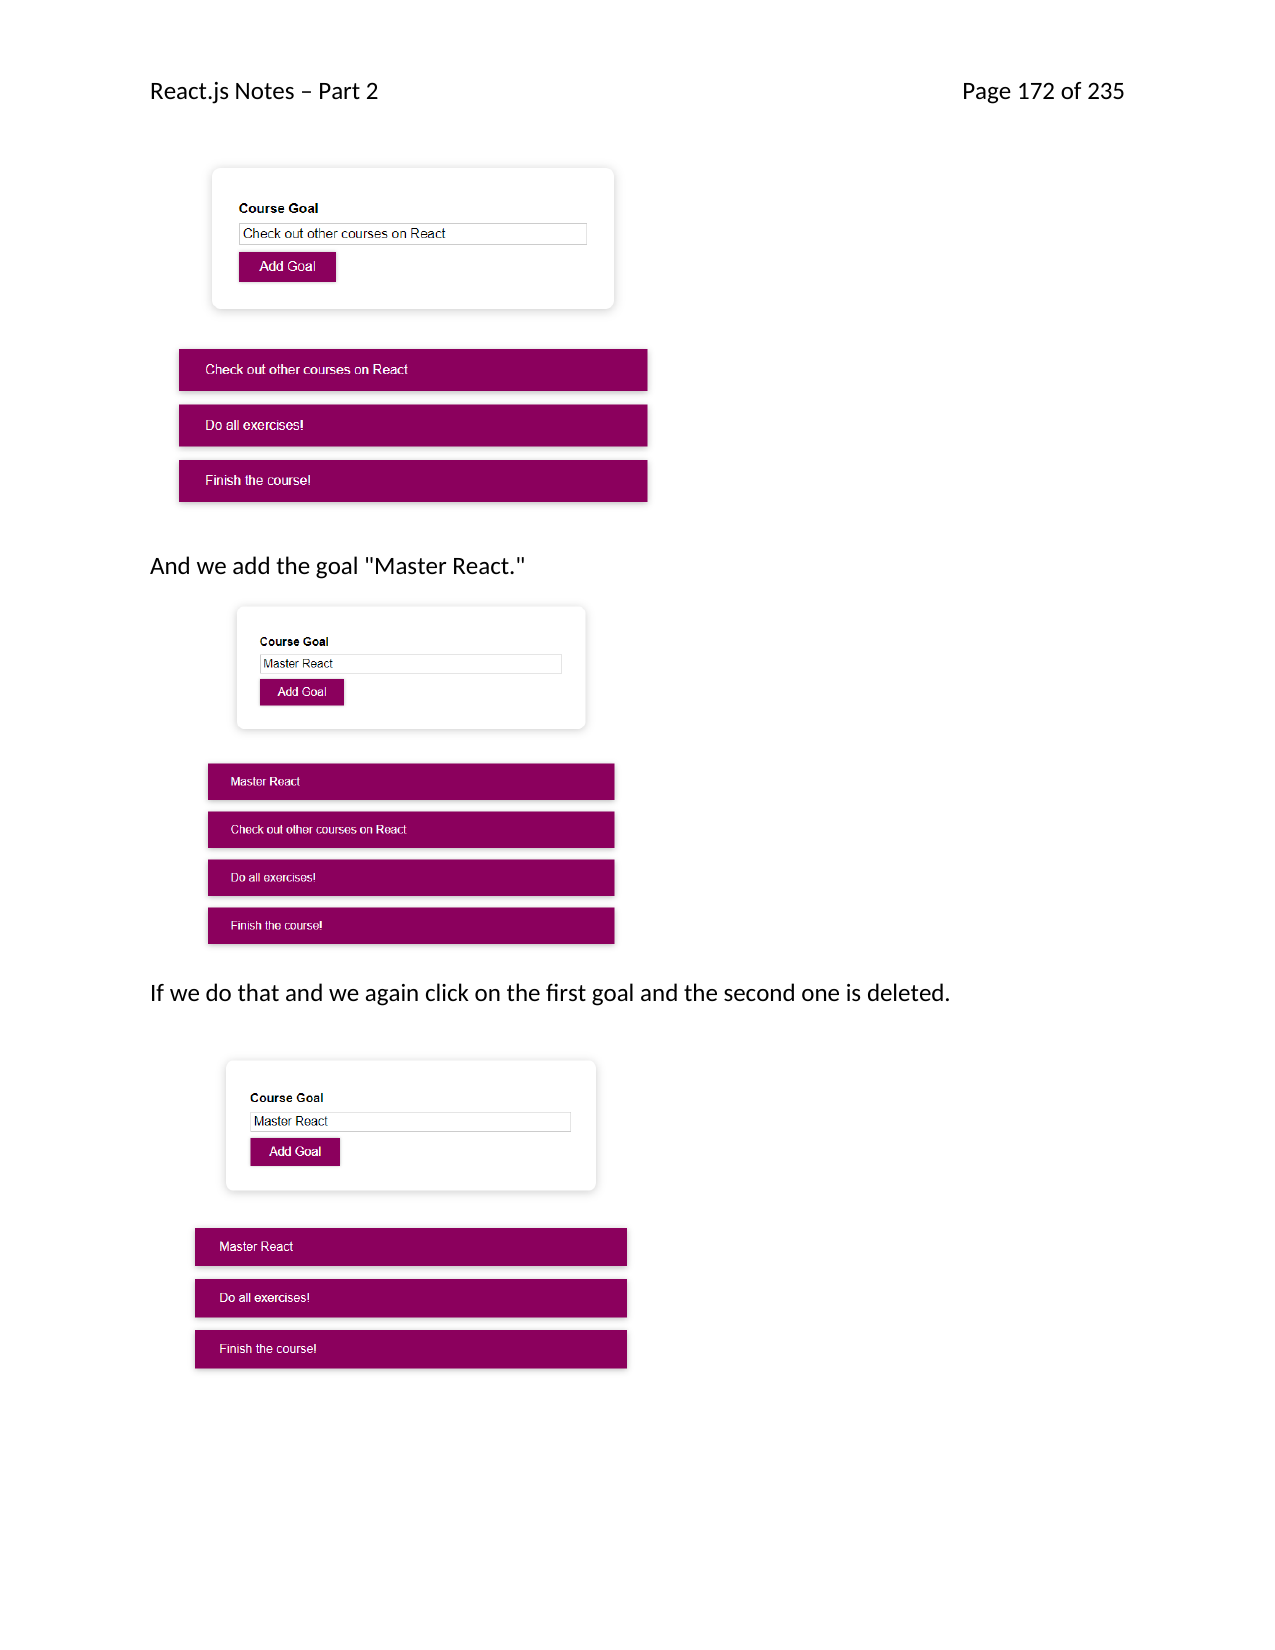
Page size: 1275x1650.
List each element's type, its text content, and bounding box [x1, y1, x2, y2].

picture [150, 150, 699, 551]
picture [150, 1038, 692, 1440]
text If we do that and we again click on the first goal and the second one is deleted. [150, 977, 1125, 1007]
text And we add the goal "Master React." [150, 550, 1125, 581]
picture [150, 580, 726, 977]
